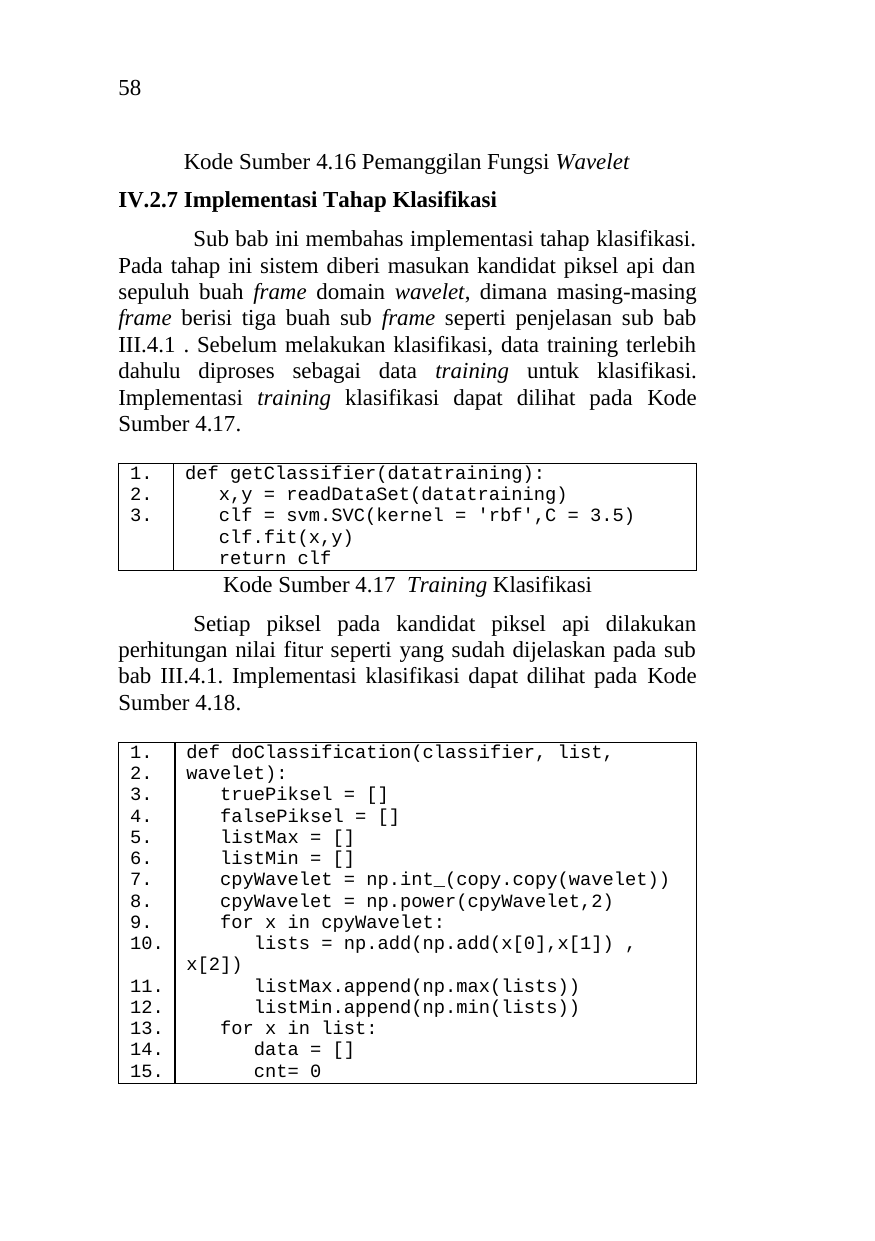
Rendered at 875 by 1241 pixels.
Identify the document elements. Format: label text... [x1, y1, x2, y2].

text Kode Sumber 4.16 Pemanggilan Fungsi Wavelet [118, 148, 697, 174]
text Sub bab ini membahas implementasi tahap klasifikasi. Pada tahap ini sistem diberi masukan kandidat piksel api dan sepuluh buah frame domain wavelet, dimana masing-masing frame berisi tiga buah sub frame seperti penjelasan sub bab 3.4.1 . Sebelum melakukan klasifikasi, data training terlebih dahulu diproses sebagai data training untuk klasifikasi. Implementasi training klasifikasi dapat dilihat pada Kode Sumber 4.17. [118, 225, 697, 436]
text Kode Sumber 4.17 Training Klasifikasi [118, 571, 697, 597]
subtitle Implementasi Tahap Klasifikasi [118, 187, 697, 213]
table_header 1. 2. 3. [119, 464, 173, 570]
table_header 1. 2. 3. 4. 5. 6. 7. 8. 9. 10. 11. 12. 13. 14. 15. 16. 17. 18. 19. 20. 21. 22. 23. 24. 25. 26. 27. 28. [119, 743, 174, 1083]
table_header def getClassifier(datatraining): x,y = readDataSet(datatraining) clf = svm.SVC(kernel = 'rbf',C = 3.5) clf.fit(x,y) return clf [174, 464, 696, 570]
text Setiap piksel pada kandidat piksel api dilakukan perhitungan nilai fitur seperti yang sudah dijelaskan pada sub bab 3.4.1. Implementasi klasifikasi dapat dilihat pada Kode Sumber 4.18. [118, 610, 697, 715]
